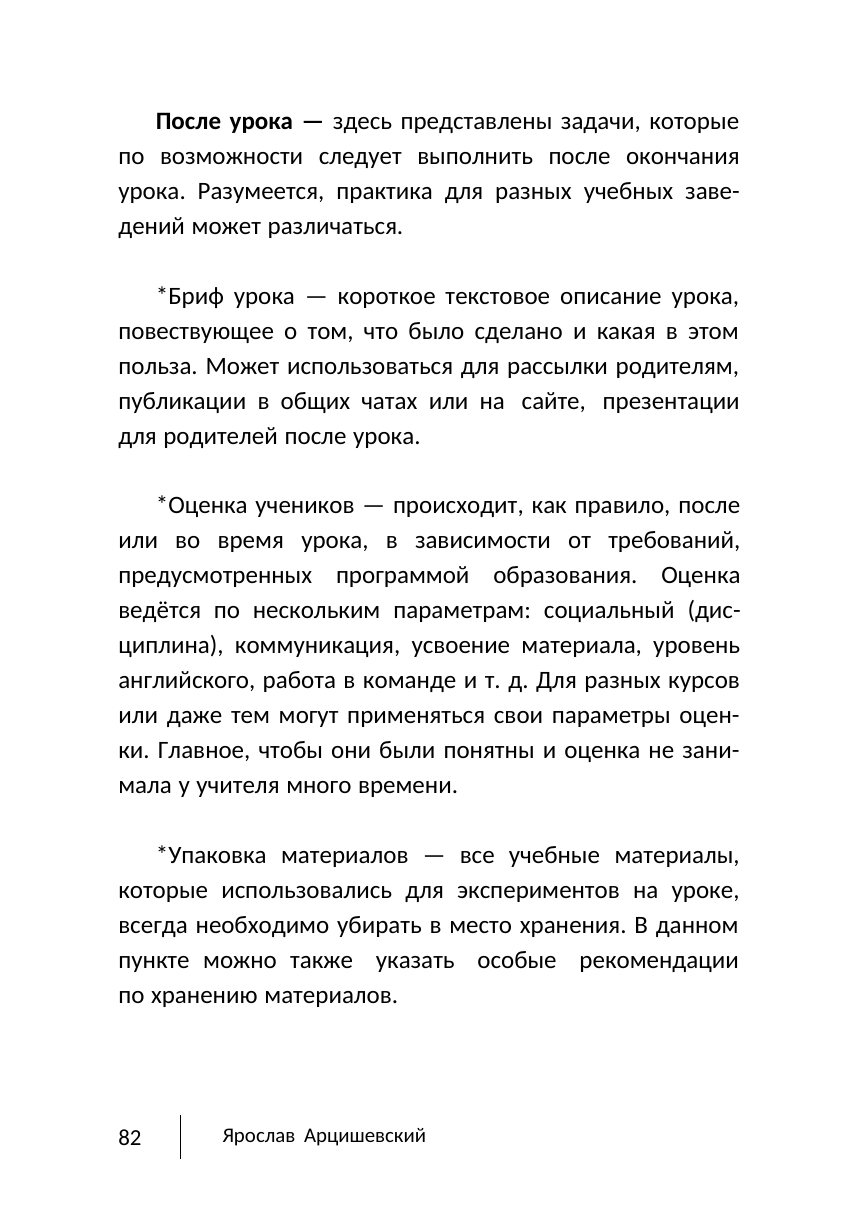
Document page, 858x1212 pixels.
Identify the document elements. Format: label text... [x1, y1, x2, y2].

text *Бриф урока — короткое текстовое описание урока, повествующее о том, что было сделано и какая в этом польза. Может использоваться для рассылки родителям, публикации в общих чатах или на сайте, презентации для родителей после урока. [118, 280, 739, 451]
text *Оценка учеников — происходит, как правило, после или во время урока, в зависимости от требований, предусмотренных программой образования. Оценка ведётся по нескольким параметрам: социальный (дис- циплина), коммуникация, усвоение материала, уровень английского, работа в команде и т. д. Для разных курсов или даже тем могут применяться свои параметры оцен- ки. Главное, чтобы они были понятны и оценка не зани- мала у учителя много времени. [118, 490, 741, 800]
text После урока — здесь представлены задачи, которые по возможности следует выполнить после окончания урока. Разумеется, практика для разных учебных заве- дений может различаться. [118, 105, 739, 241]
text *Упаковка материалов — все учебные материалы, которые использовались для экспериментов на уроке, всегда необходимо убирать в место хранения. В данном пункте можно также указать особые рекомендации по хранению материалов. [118, 839, 739, 1009]
